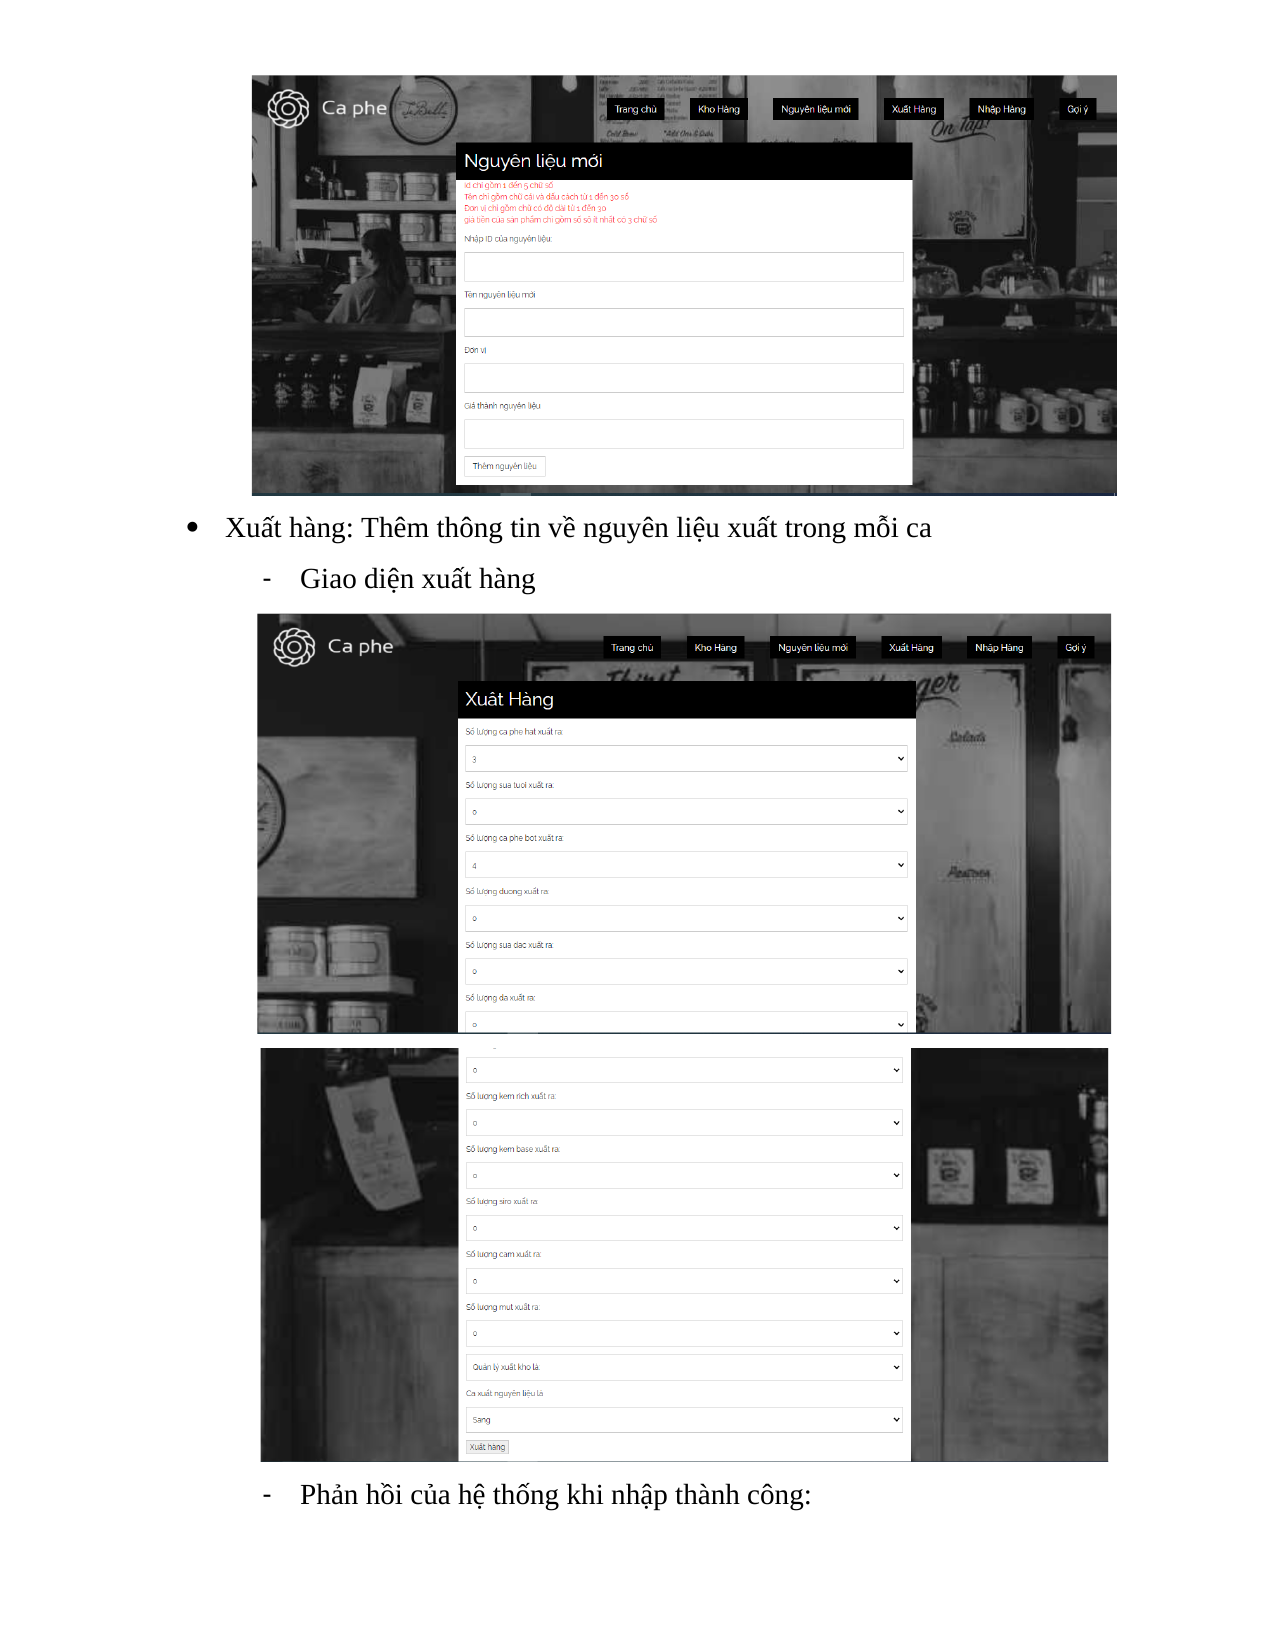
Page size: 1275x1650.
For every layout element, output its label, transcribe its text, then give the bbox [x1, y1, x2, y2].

picture [260, 1048, 1109, 1462]
list Giao diện xuất hàng [262, 560, 1181, 596]
picture [257, 613, 1112, 1034]
picture [251, 75, 1117, 496]
list Xuất hàng: Thêm thông tin về nguyên liệu xuất trong mỗi ca [187, 510, 1181, 543]
list Phản hồi của hệ thống khi nhập thành công: [262, 1476, 1181, 1512]
